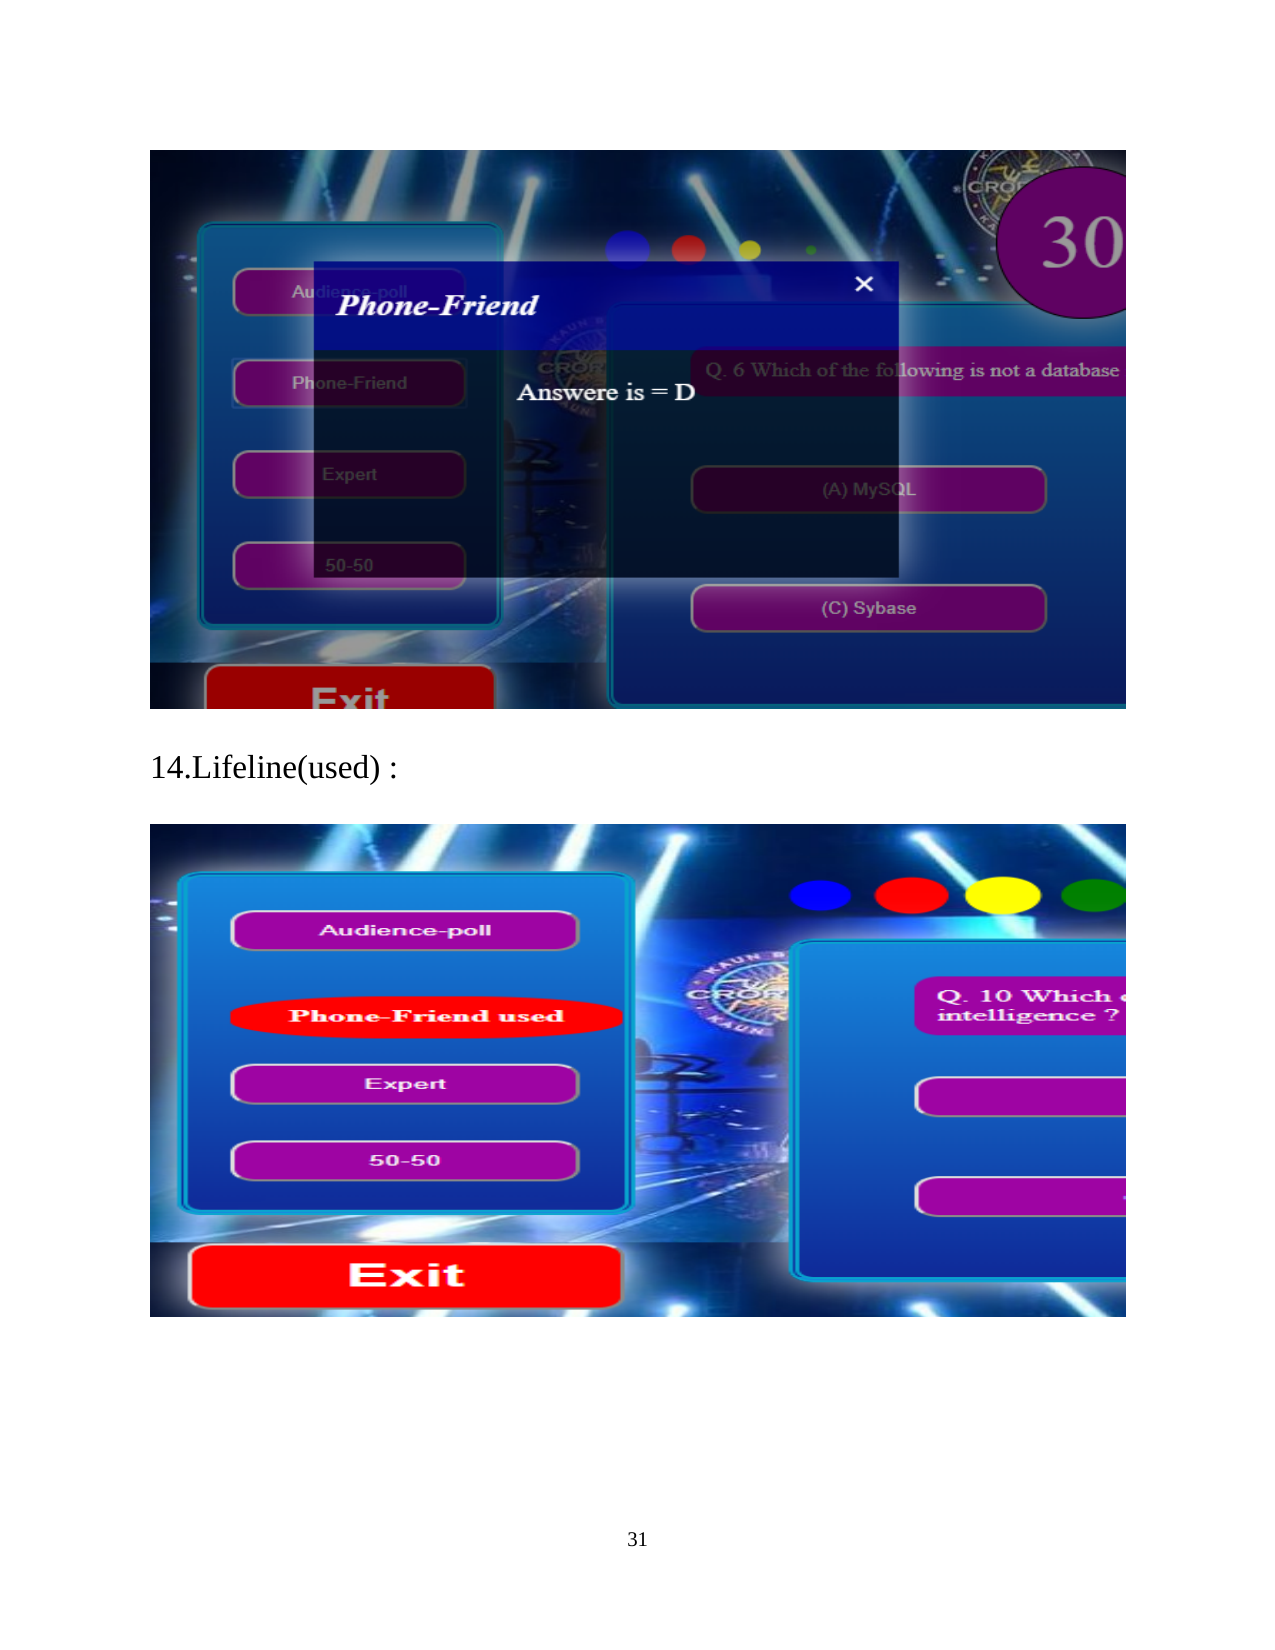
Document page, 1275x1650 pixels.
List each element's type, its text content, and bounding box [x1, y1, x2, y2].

picture [800, 945, 1126, 1276]
picture [150, 824, 1126, 1317]
picture [150, 150, 1126, 709]
text 14.Lifeline(used) : [150, 747, 1125, 786]
